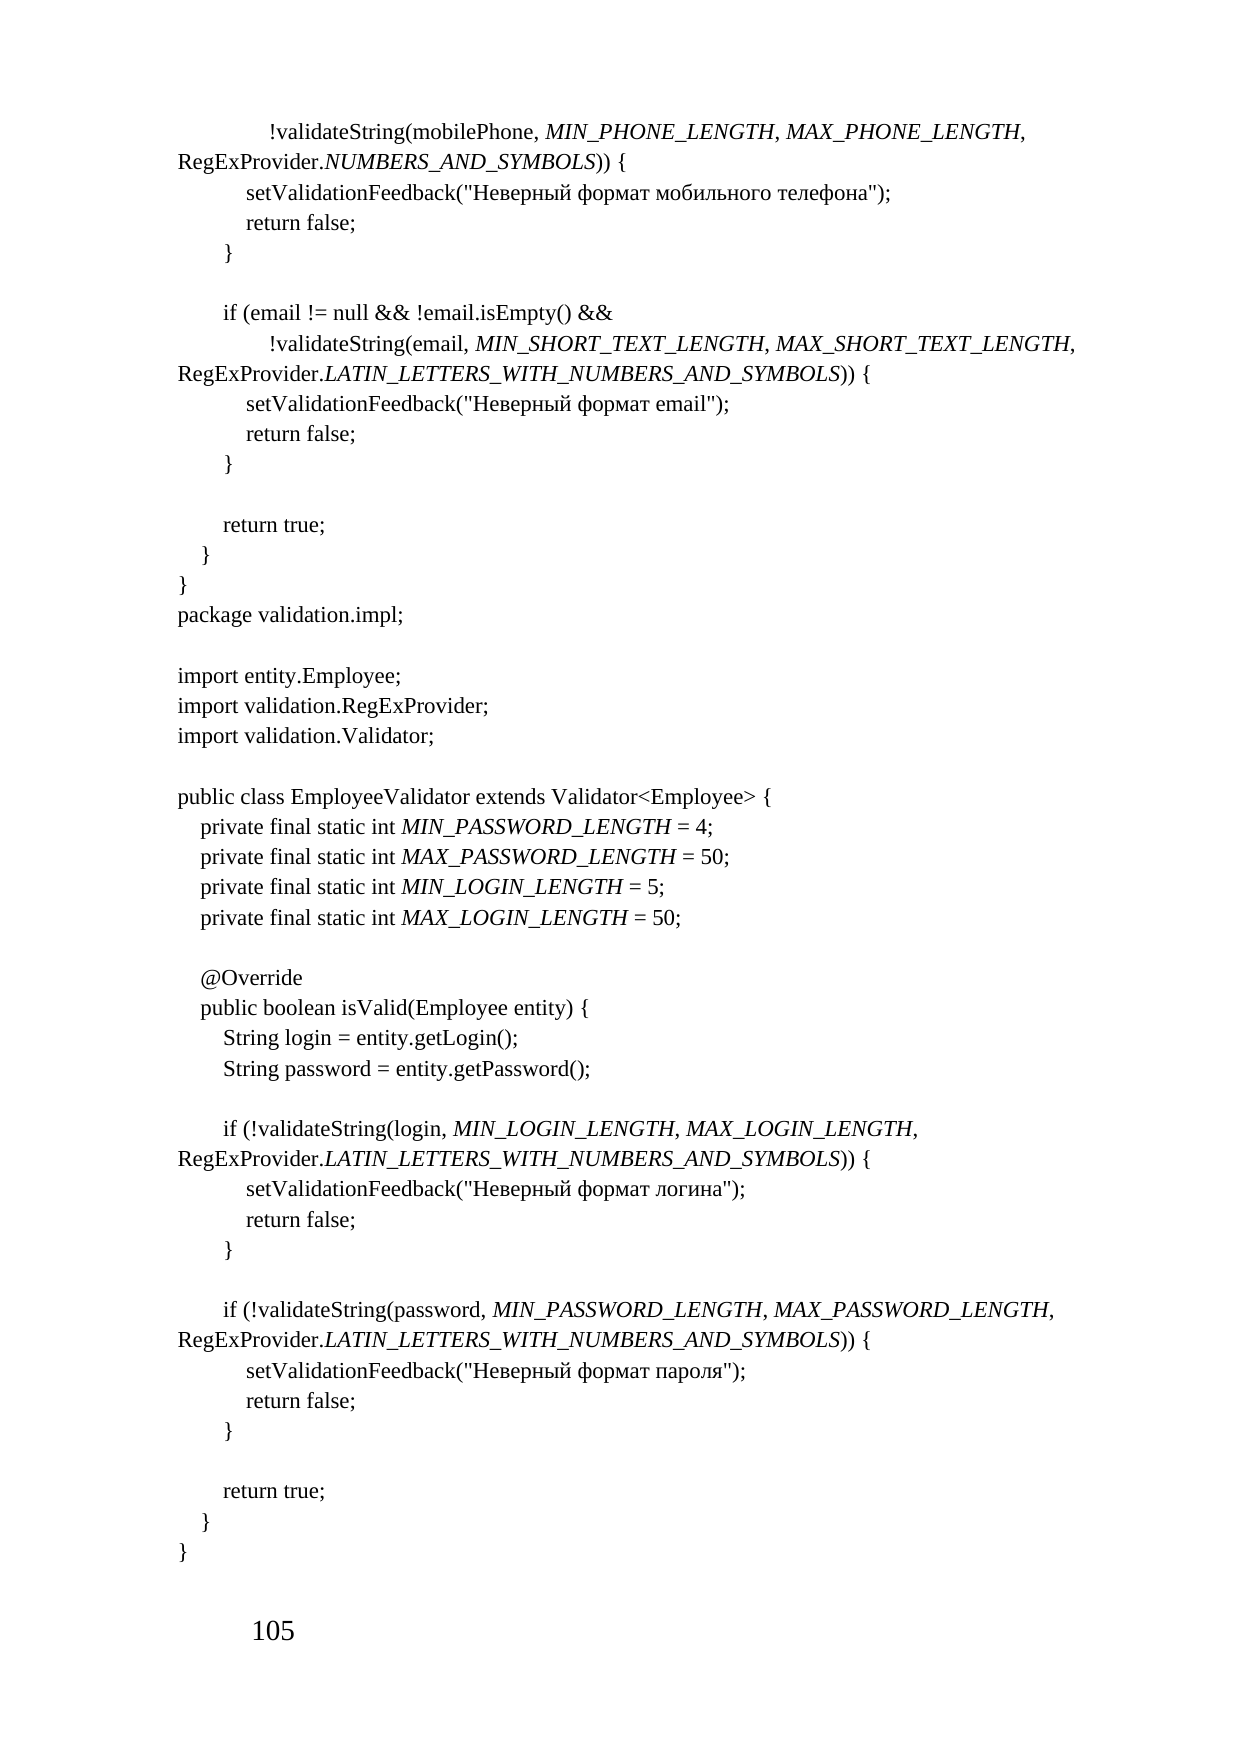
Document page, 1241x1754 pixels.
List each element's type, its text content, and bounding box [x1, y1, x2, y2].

text package validation.impl; import entity.Employee; import validation.RegExProvider; import validation.Validator; public class EmployeeValidator extends Validator<Employee> { private final static int MIN_PASSWORD_LENGTH = 4; private final static int MAX_PASSWORD_LENGTH = 50; private final static int MIN_LOGIN_LENGTH = 5; private final static int MAX_LOGIN_LENGTH = 50; @Override public boolean isValid(Employee entity) { String login = entity.getLogin(); String password = entity.getPassword(); if (!validateString(login, MIN_LOGIN_LENGTH, MAX_LOGIN_LENGTH, RegExProvider.LATIN_LETTERS_WITH_NUMBERS_AND_SYMBOLS)) { setValidationFeedback("Неверный формат логина"); return false; } if (!validateString(password, MIN_PASSWORD_LENGTH, MAX_PASSWORD_LENGTH, RegExProvider.LATIN_LETTERS_WITH_NUMBERS_AND_SYMBOLS)) { setValidationFeedback("Неверный формат пароля"); return false; } return true; } } [177, 601, 1152, 1564]
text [177, 118, 1152, 598]
